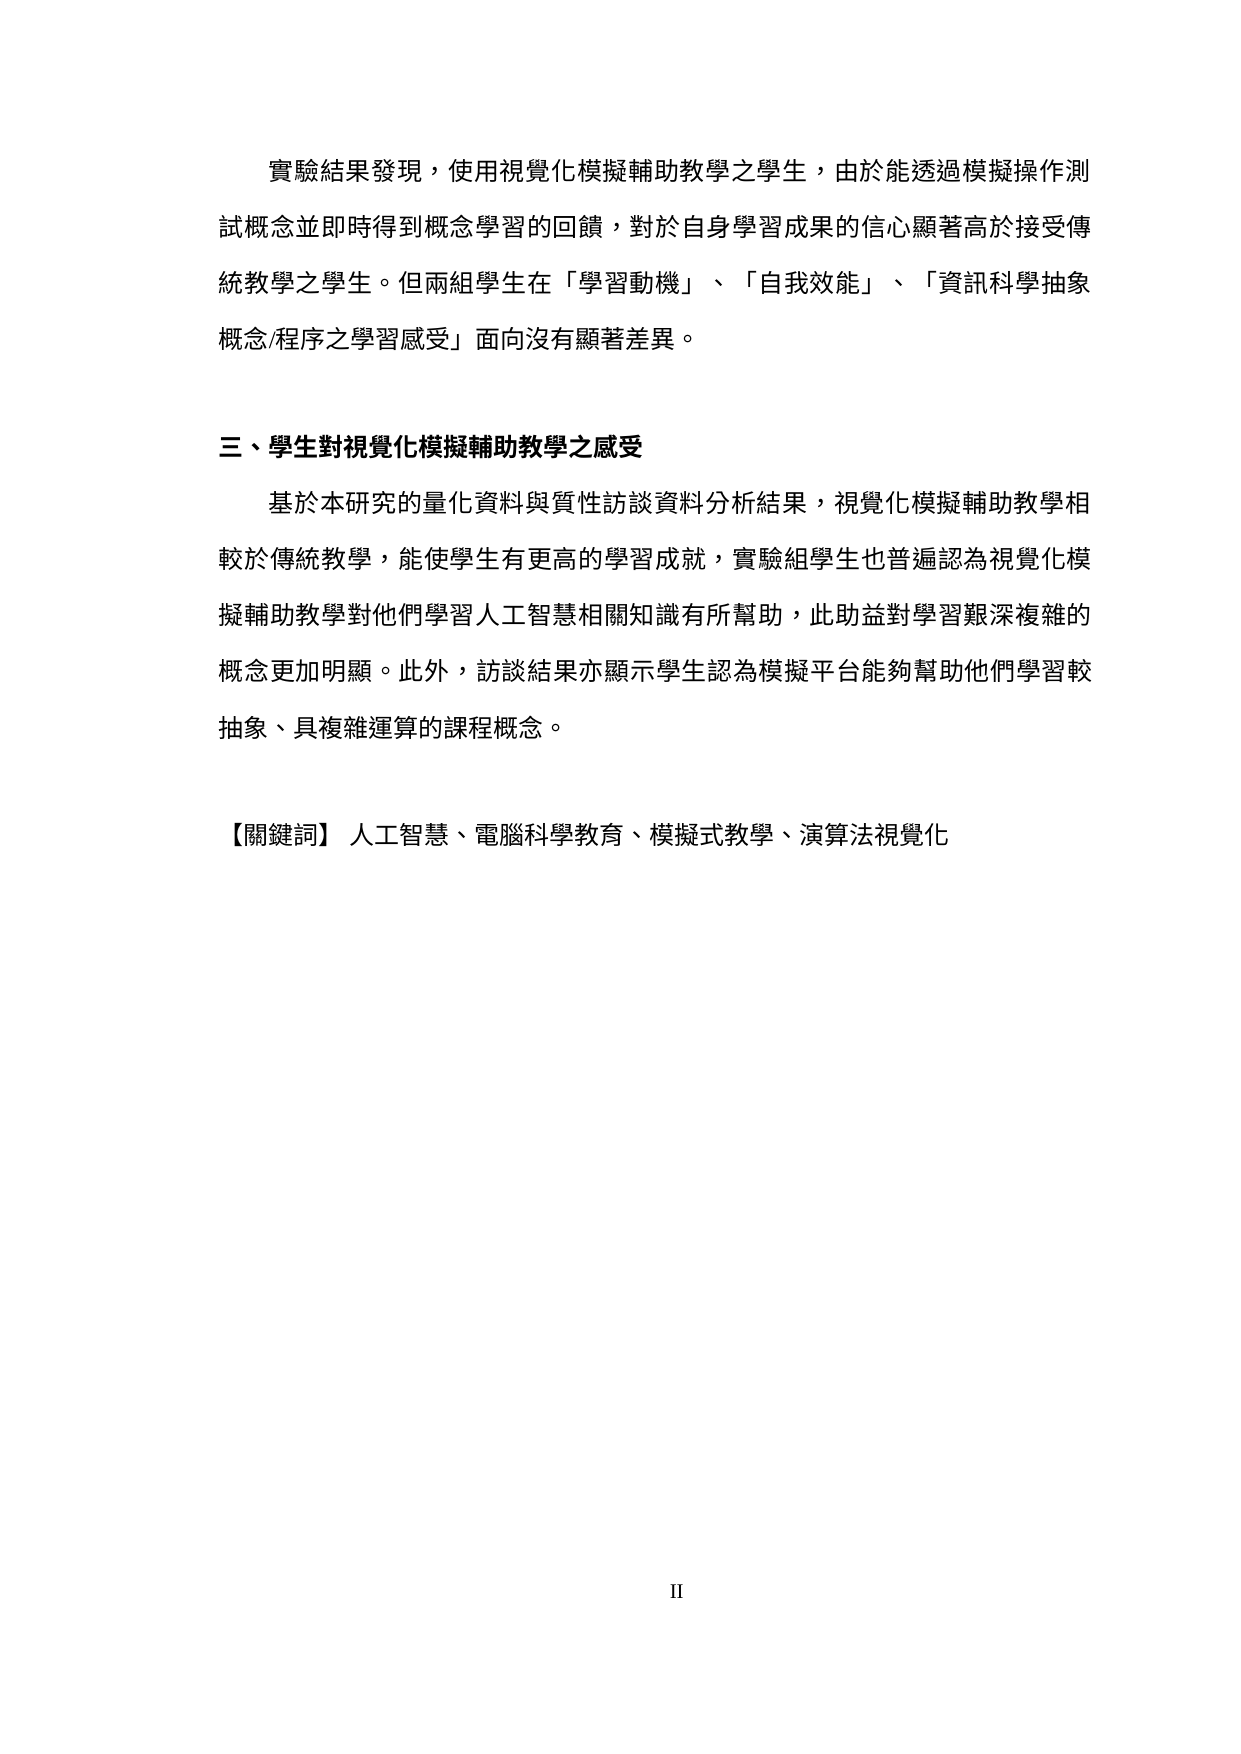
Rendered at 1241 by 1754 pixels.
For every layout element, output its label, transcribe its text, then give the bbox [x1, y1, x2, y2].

text 三、學生對視覺化模擬輔助教學之感受 [218, 427, 1092, 464]
text 基於本研究的量化資料與質性訪談資料分析結果，視覺化模擬輔助教學相較於傳統教學，能使學生有更高的學習成就，實驗組學生也普遍認為視覺化模擬輔助教學對他們學習人工智慧相關知識有所幫助，此助益對學習艱深複雜的概念更加明顯。此外，訪談結果亦顯示學生認為模擬平台能夠幫助他們學習較抽象、具複雜運算的課程概念。 [218, 482, 1092, 745]
text 實驗結果發現，使用視覺化模擬輔助教學之學生，由於能透過模擬操作測試概念並即時得到概念學習的回饋，對於自身學習成果的信心顯著高於接受傳統教學之學生。但兩組學生在「學習動機」、「自我效能」、「資訊科學抽象概念/程序之學習感受」面向沒有顯著差異。 [218, 151, 1092, 357]
text 【關鍵詞】 人工智慧、電腦科學教育、模擬式教學、演算法視覺化 [218, 815, 1092, 852]
